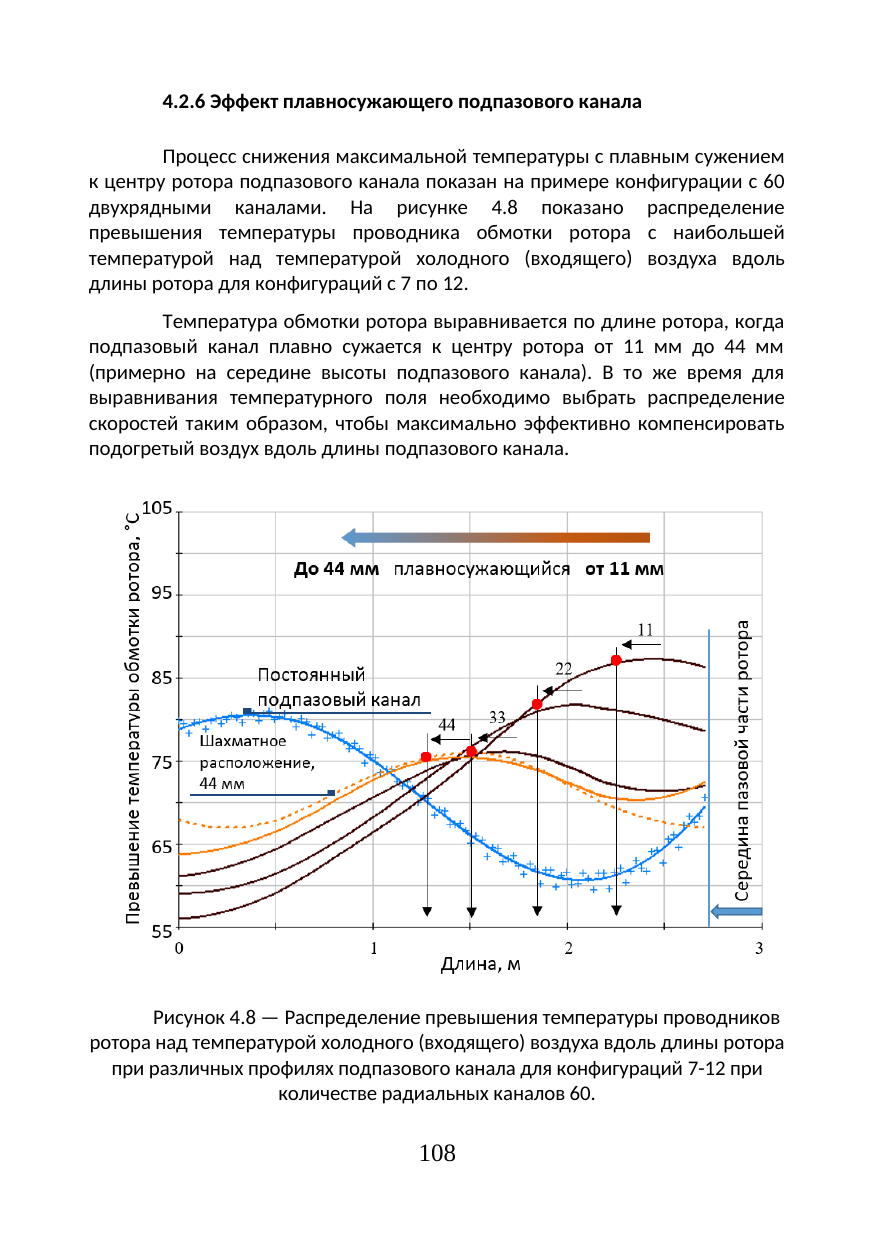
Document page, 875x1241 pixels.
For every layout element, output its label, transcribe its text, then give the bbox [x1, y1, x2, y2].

subtitle 4.2.6 Эффект плавносужающего подпазового канала [88, 88, 786, 114]
text Температура обмотки ротора выравнивается по длине ротора, когда подпазовый канал плавно сужается к центру ротора от 11 мм до 44 мм (примерно на середине высоты подпазового канала). В то же время для выравнивания температурного поля необходимо выбрать распределение скоростей таким образом, чтобы максимально эффективно компенсировать подогретый воздух вдоль длины подпазового канала. [88, 308, 786, 461]
picture [88, 485, 786, 979]
text Процесс снижения максимальной температуры с плавным сужением к центру ротора подпазового канала показан на примере конфигурации с 60 двухрядными каналами. На рисунке 4.8 показано распределение превышения температуры проводника обмотки ротора с наибольшей температурой над температурой холодного (входящего) воздуха вдоль длины ротора для конфигураций с 7 по 12. [88, 143, 786, 296]
text Рисунок 4.8 — Распределение превышения температуры проводников ротора над температурой холодного (входящего) воздуха вдоль длины ротора при различных профилях подпазового канала для конфигураций 7-12 при количестве радиальных каналов 60. [88, 1004, 786, 1106]
